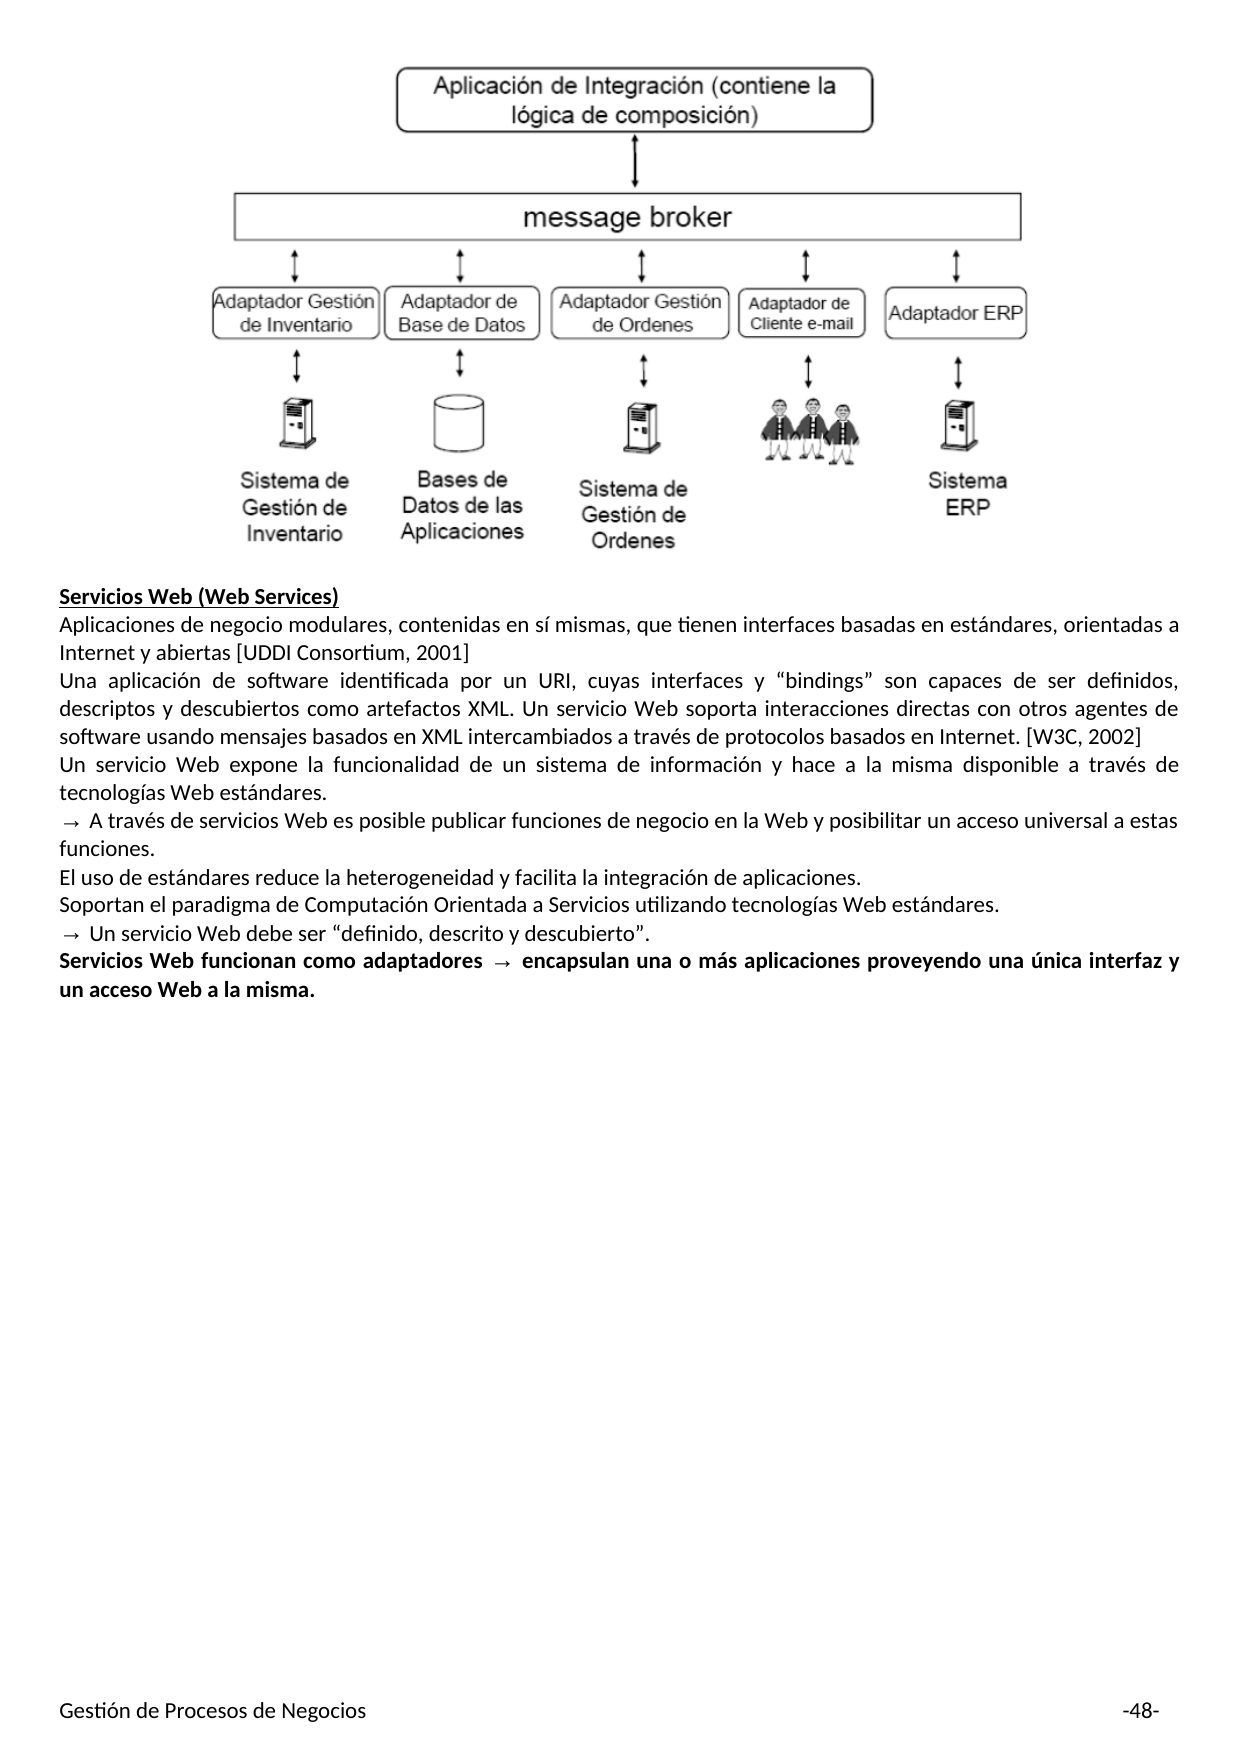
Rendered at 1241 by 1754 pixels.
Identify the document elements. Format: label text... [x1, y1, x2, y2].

text Servicios Web funcionan como adaptadores encapsulan una o más aplicaciones proveyendo una única interfaz y un acceso Web a la misma. [59, 947, 1181, 1003]
text Servicios Web (Web Services) [59, 582, 1181, 610]
text A través de servicios Web es posible publicar funciones de negocio en la Web y posibilitar un acceso universal a estas funciones. [59, 807, 1181, 863]
text El uso de estándares reduce la heterogeneidad y facilita la integración de aplicaciones. [59, 863, 1181, 891]
text Soportan el paradigma de Computación Orientada a Servicios utilizando tecnologías Web estándares. [59, 891, 1181, 919]
text Aplicaciones de negocio modulares, contenidas en sí mismas, que tienen interfaces basadas en estándares, orientadas a Internet y abiertas [UDDI Consortium, 2001] [59, 610, 1181, 666]
text Una aplicación de software identificada por un URI, cuyas interfaces y “bindings” son capaces de ser definidos, descriptos y descubiertos como artefactos XML. Un servicio Web soporta interacciones directas con otros agentes de software usando mensajes basados en XML intercambiados a través de protocolos basados en Internet. [W3C, 2002] [59, 666, 1181, 751]
text Un servicio Web expone la funcionalidad de un sistema de información y hace a la misma disponible a través de tecnologías Web estándares. [59, 751, 1181, 807]
text Un servicio Web debe ser “definido, descrito y descubierto”. [59, 919, 1181, 947]
